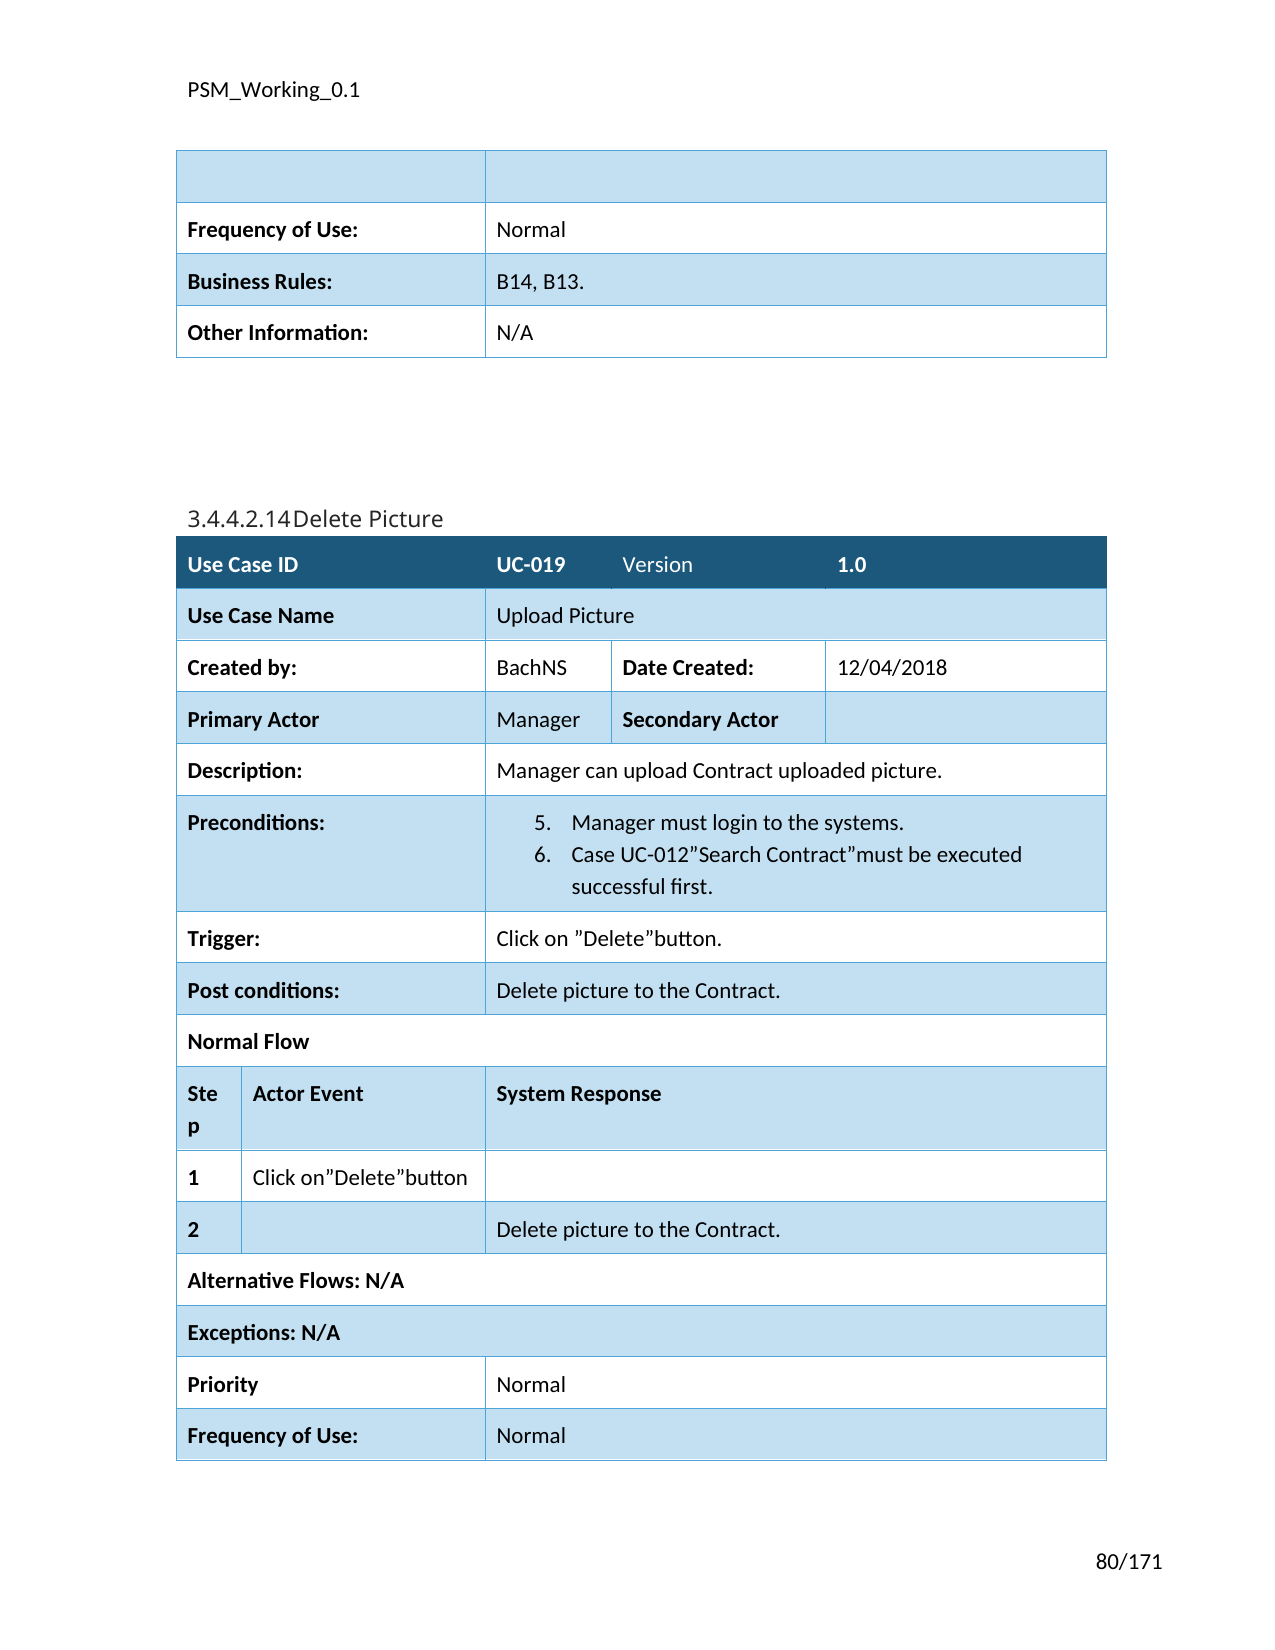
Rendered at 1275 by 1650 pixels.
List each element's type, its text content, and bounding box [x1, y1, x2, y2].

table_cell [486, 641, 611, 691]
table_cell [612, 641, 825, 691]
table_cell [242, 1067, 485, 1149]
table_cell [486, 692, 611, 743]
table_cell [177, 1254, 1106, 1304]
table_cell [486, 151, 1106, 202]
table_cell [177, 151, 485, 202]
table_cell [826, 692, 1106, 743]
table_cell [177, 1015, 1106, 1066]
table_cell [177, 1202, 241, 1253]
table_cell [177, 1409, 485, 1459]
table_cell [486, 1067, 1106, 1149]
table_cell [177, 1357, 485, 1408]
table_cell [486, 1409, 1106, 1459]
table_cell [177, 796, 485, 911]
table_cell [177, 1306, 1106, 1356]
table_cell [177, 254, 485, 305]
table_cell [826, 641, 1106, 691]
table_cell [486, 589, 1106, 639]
subtitle Delete Picture [187, 502, 1125, 534]
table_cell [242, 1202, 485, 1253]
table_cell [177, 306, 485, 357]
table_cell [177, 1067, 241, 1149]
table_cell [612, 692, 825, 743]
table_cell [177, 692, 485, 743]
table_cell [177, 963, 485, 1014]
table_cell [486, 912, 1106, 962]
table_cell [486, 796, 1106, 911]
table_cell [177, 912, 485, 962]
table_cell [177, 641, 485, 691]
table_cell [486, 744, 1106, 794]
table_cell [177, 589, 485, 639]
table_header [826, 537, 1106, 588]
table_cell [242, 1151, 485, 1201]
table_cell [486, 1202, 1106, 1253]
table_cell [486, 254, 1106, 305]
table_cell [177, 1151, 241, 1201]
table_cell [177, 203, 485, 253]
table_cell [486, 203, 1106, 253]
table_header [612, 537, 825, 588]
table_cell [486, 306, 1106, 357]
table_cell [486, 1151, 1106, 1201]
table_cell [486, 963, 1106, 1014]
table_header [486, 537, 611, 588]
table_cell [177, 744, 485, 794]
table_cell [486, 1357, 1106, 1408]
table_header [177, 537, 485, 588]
